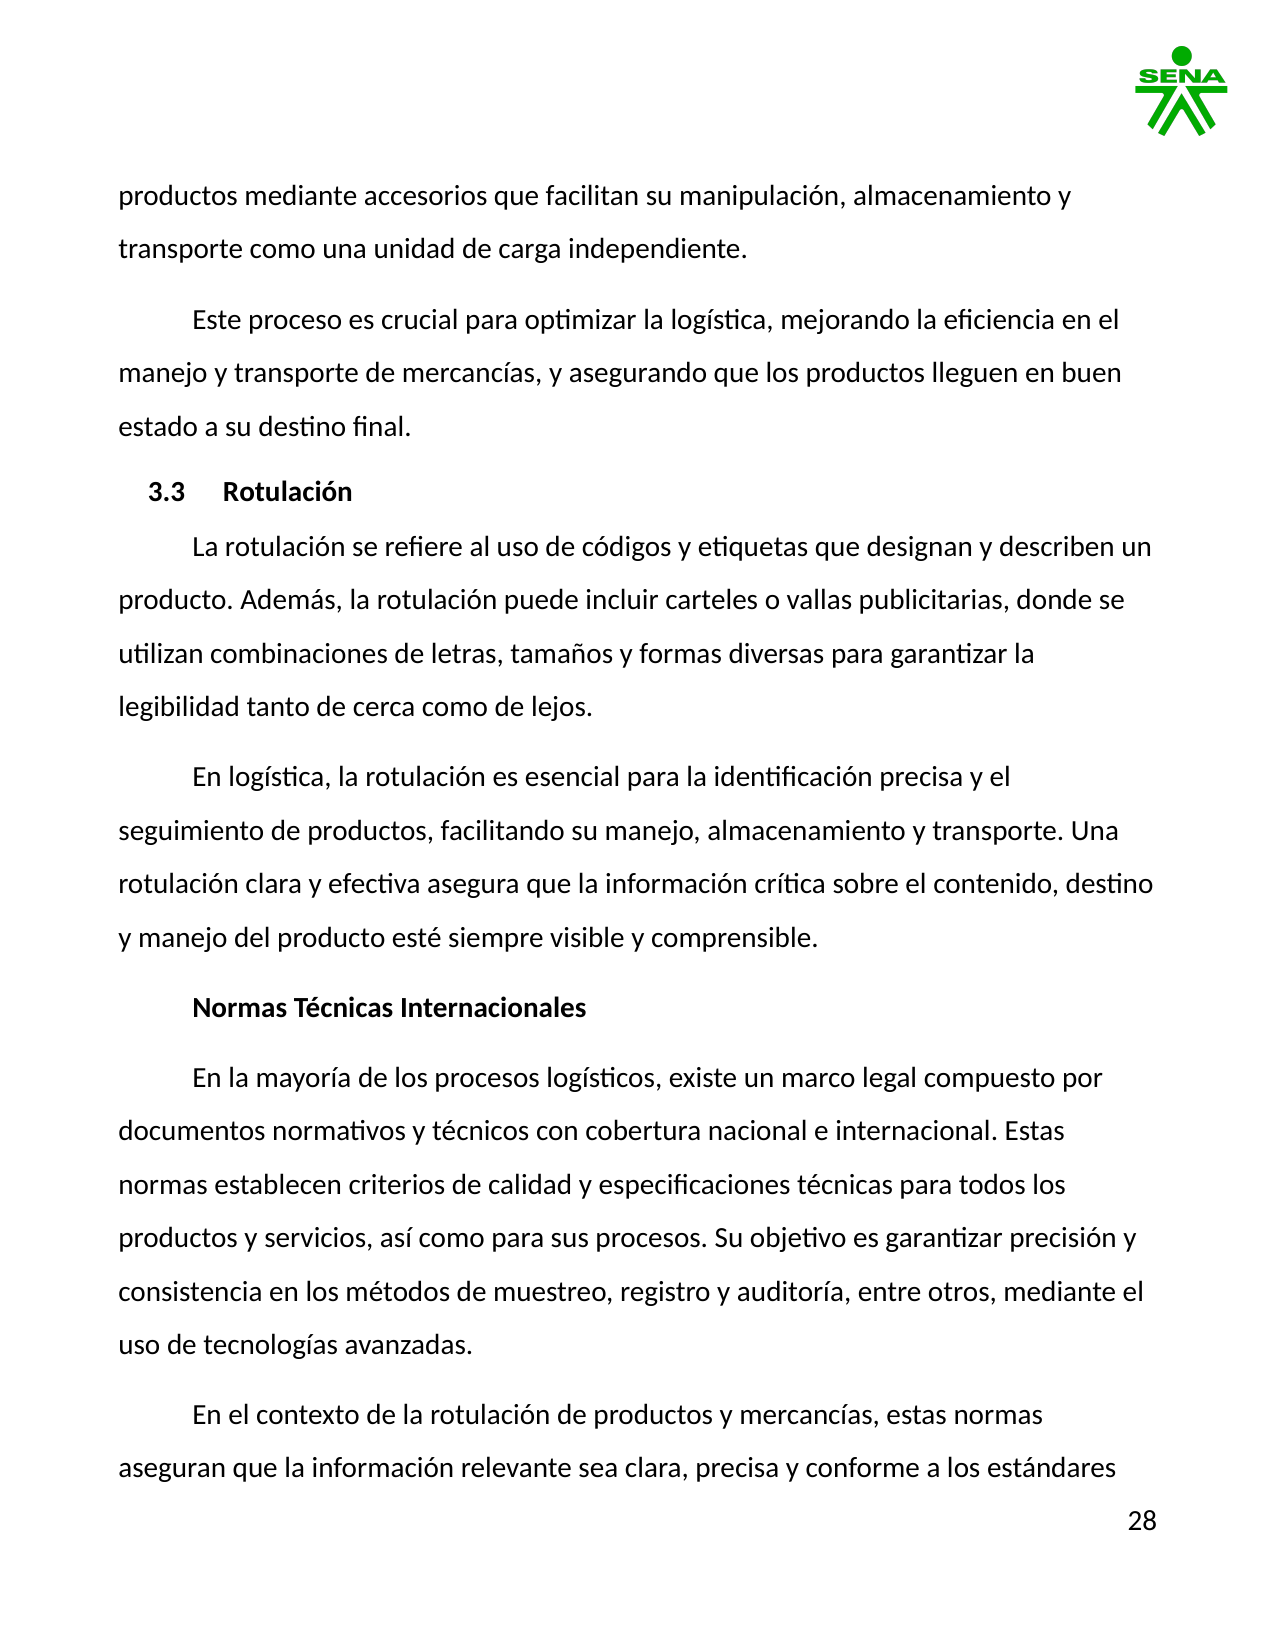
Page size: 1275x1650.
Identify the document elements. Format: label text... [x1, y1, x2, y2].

text En la mayoría de los procesos logísticos, existe un marco legal compuesto por documentos normativos y técnicos con cobertura nacional e internacional. Estas normas establecen criterios de calidad y especificaciones técnicas para todos los productos y servicios, así como para sus procesos. Su objetivo es garantizar precisión y consistencia en los métodos de muestreo, registro y auditoría, entre otros, mediante el uso de tecnologías avanzadas. [118, 1059, 1157, 1362]
text En logística, la rotulación es esencial para la identificación precisa y el seguimiento de productos, facilitando su manejo, almacenamiento y transporte. Una rotulación clara y efectiva asegura que la información crítica sobre el contenido, destino y manejo del producto esté siempre visible y comprensible. [118, 758, 1157, 954]
subtitle Rotulación [148, 473, 1157, 509]
text La rotulación se refiere al uso de códigos y etiquetas que designan y describen un producto. Además, la rotulación puede incluir carteles o vallas publicitarias, donde se utilizan combinaciones de letras, tamaños y formas diversas para garantizar la legibilidad tanto de cerca como de lejos. [118, 528, 1157, 724]
text Este proceso es crucial para optimizar la logística, mejorando la eficiencia en el manejo y transporte de mercancías, y asegurando que los productos lleguen en buen estado a su destino final. [118, 301, 1157, 443]
picture [1135, 46, 1228, 136]
text Normas Técnicas Internacionales [118, 989, 1157, 1024]
